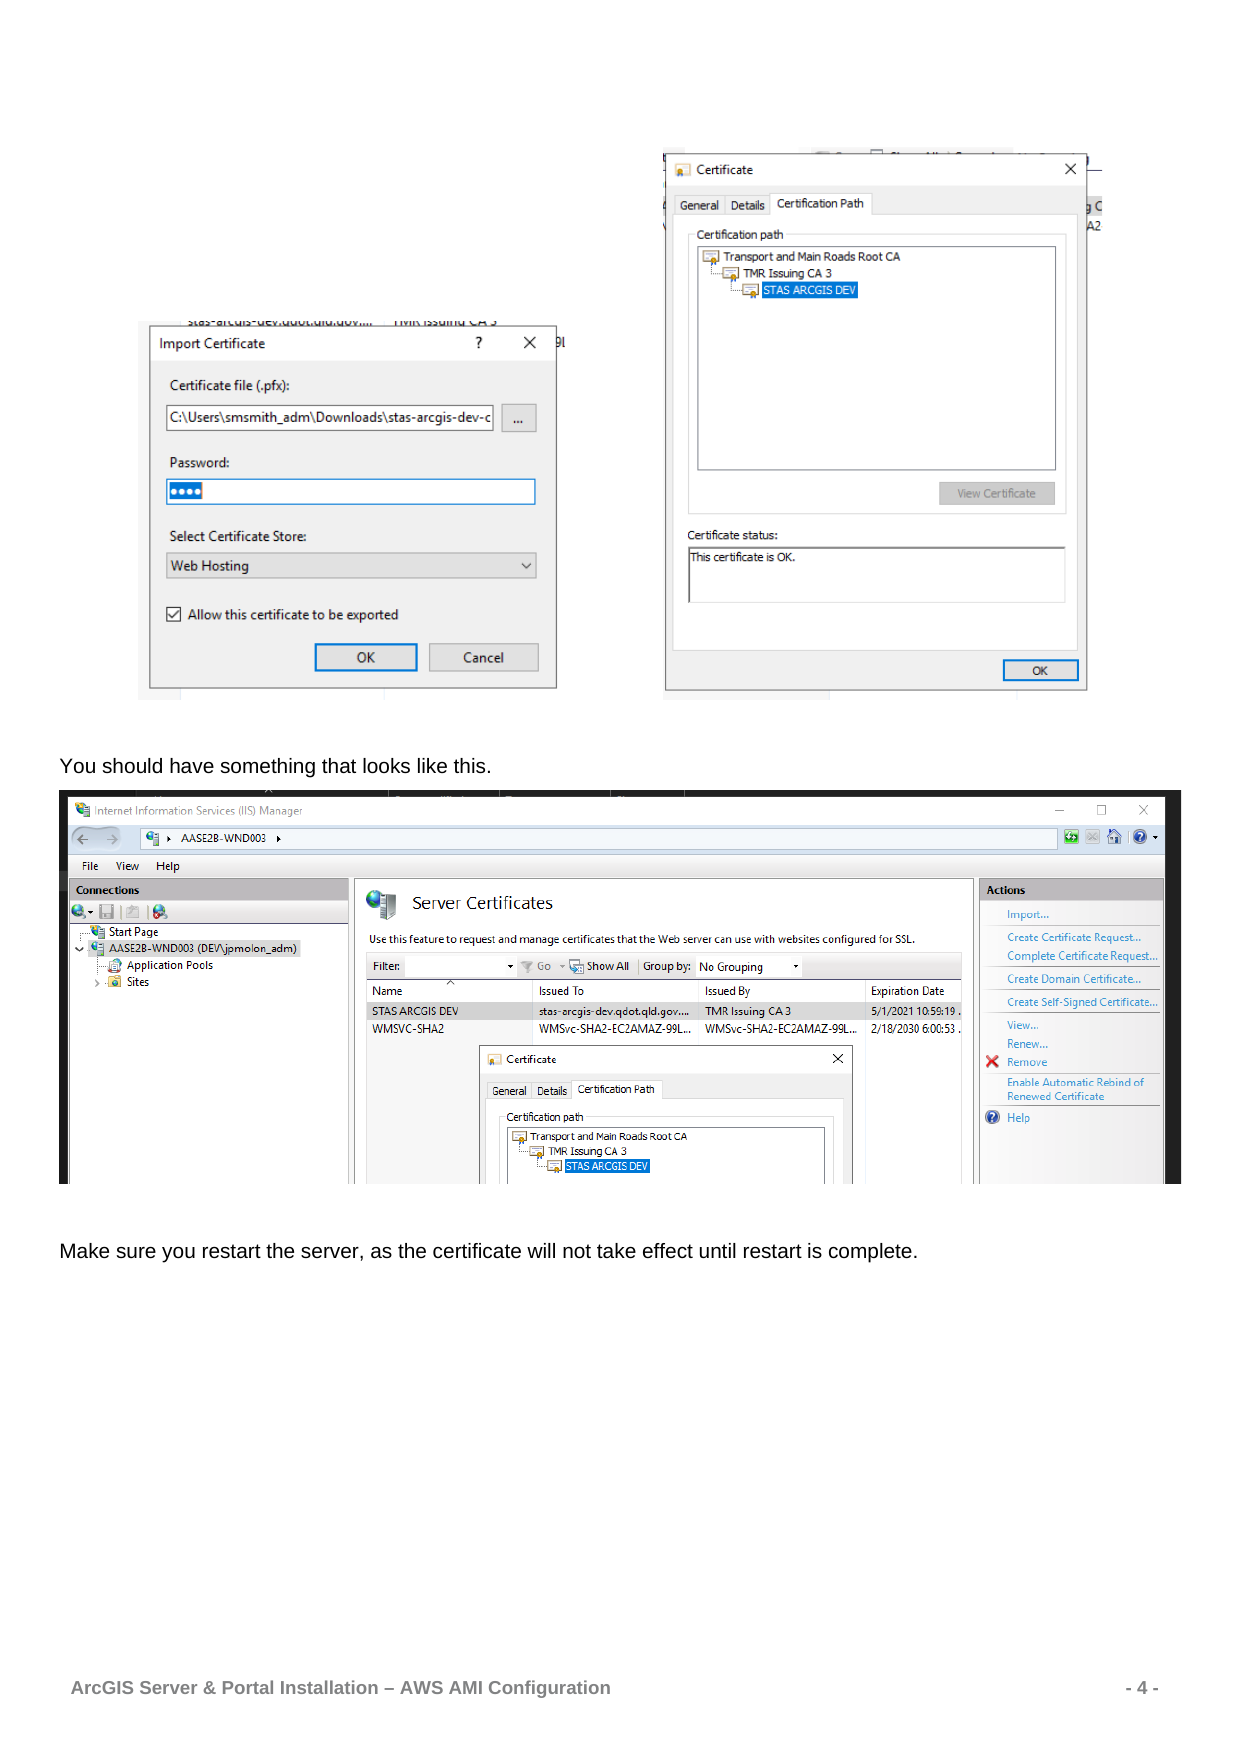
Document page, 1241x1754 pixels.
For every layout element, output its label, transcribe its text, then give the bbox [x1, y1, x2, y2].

picture [663, 147, 1103, 700]
picture [138, 321, 565, 700]
text You should have something that looks like this. [59, 751, 1181, 778]
picture [59, 790, 1182, 1184]
text Make sure you restart the server, as the certificate will not take effect until restart is complete. [59, 1236, 1181, 1263]
